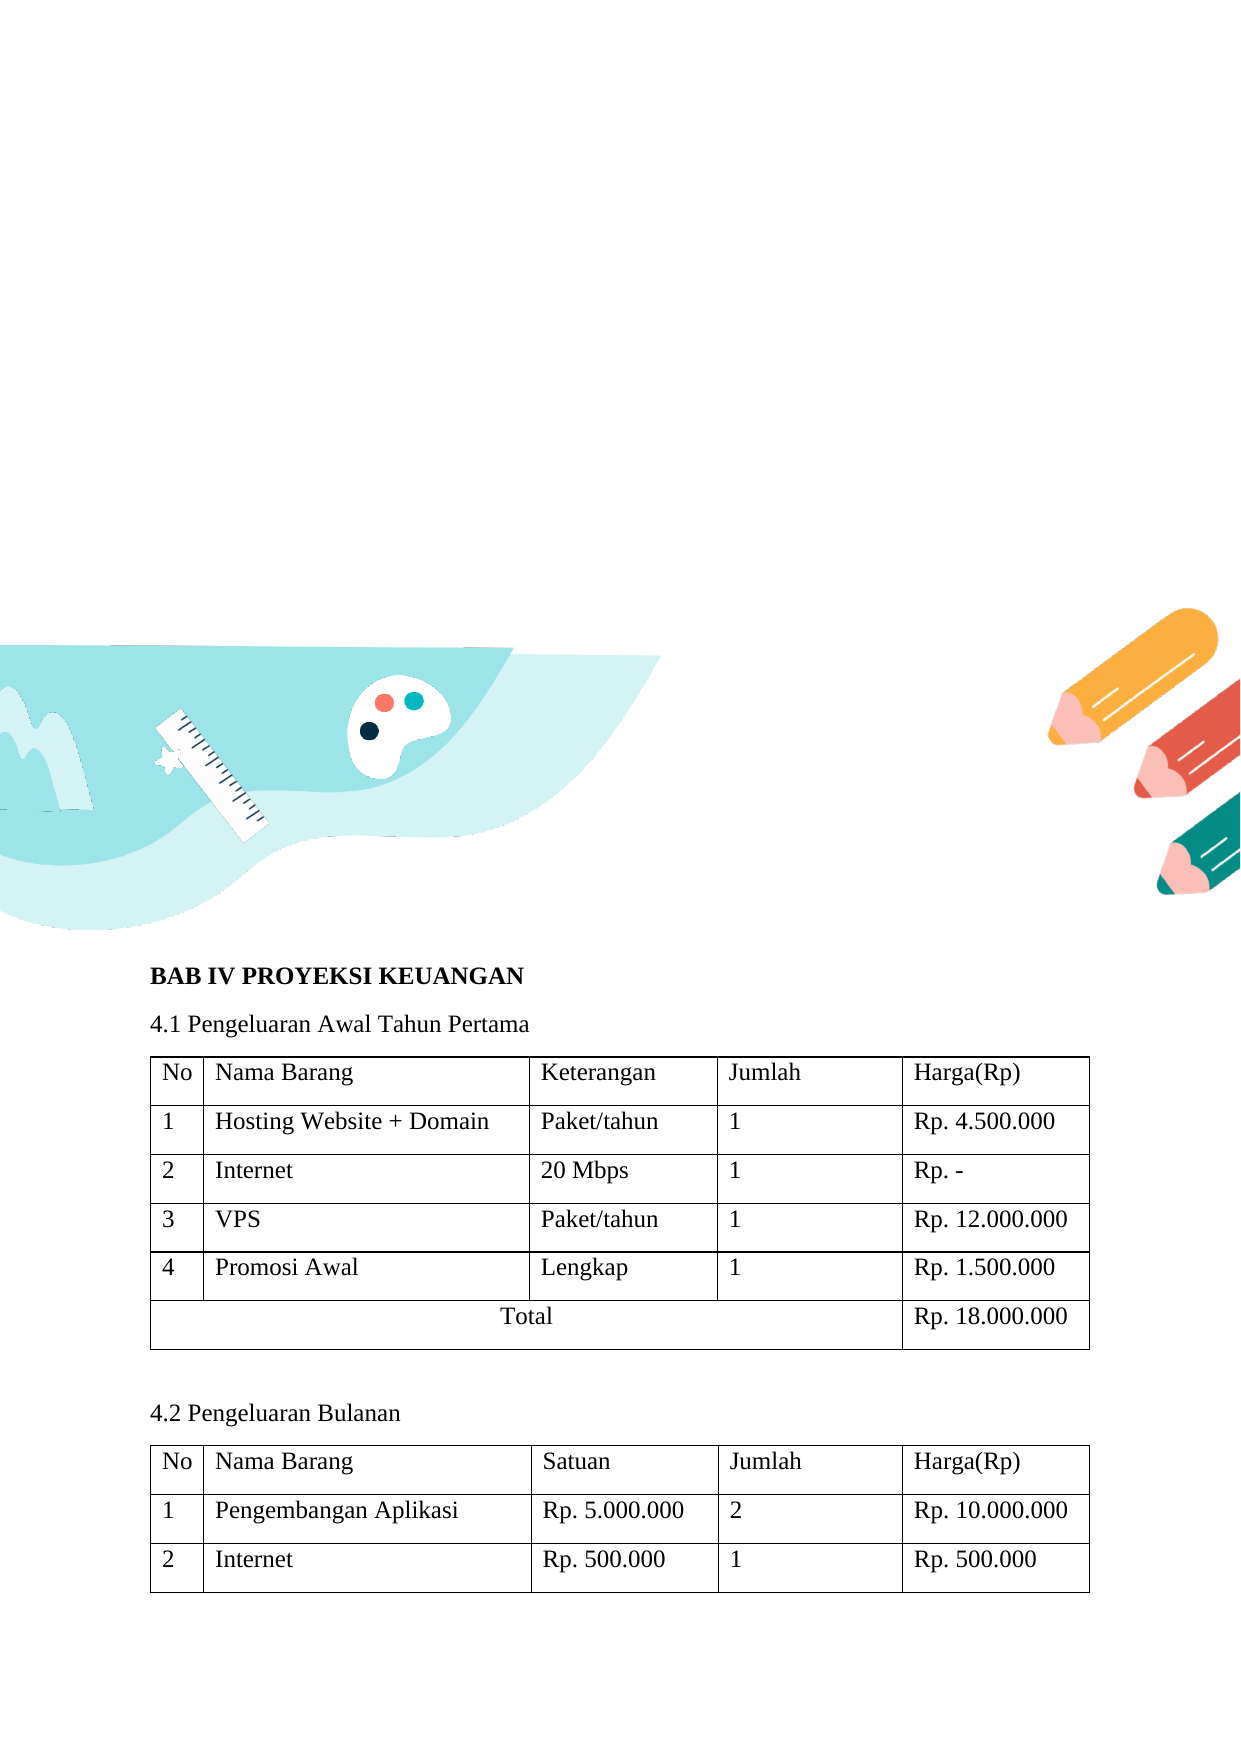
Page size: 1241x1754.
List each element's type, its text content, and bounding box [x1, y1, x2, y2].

table_cell 1 [718, 1204, 902, 1251]
table_header Satuan [532, 1446, 718, 1494]
text BAB IV PROYEKSI KEUANGAN [150, 961, 1090, 990]
picture [1026, 575, 1241, 922]
table_header Nama Barang [204, 1058, 529, 1105]
table_cell 4 [151, 1253, 203, 1300]
table_cell Promosi Awal [204, 1253, 529, 1300]
table_header Harga(Rp) [903, 1058, 1089, 1105]
text 4.2 Pengeluaran Bulanan [150, 1398, 1090, 1426]
table_cell 1 [718, 1106, 902, 1154]
table_cell 1 [151, 1106, 203, 1154]
table_cell 1 [719, 1544, 902, 1592]
table_header Keterangan [530, 1058, 717, 1105]
table_header No [151, 1446, 203, 1494]
table_cell Rp. 10.000.000 [903, 1495, 1089, 1543]
table_header Jumlah [719, 1446, 902, 1494]
table_cell 20 Mbps [530, 1155, 717, 1203]
table_cell 2 [719, 1495, 902, 1543]
table_cell Internet [204, 1155, 529, 1203]
table_header No [151, 1058, 203, 1105]
table_cell Rp. 5.000.000 [532, 1495, 718, 1543]
table_cell Lengkap [530, 1253, 717, 1300]
table_cell Rp. 1.500.000 [903, 1253, 1089, 1300]
picture [0, 643, 661, 930]
table_cell 1 [151, 1495, 203, 1543]
table_header Harga(Rp) [903, 1446, 1089, 1494]
table_cell 3 [151, 1204, 203, 1251]
table_header Nama Barang [204, 1446, 531, 1494]
text 4.1 Pengeluaran Awal Tahun Pertama [150, 1009, 1090, 1037]
table_cell 1 [718, 1253, 902, 1300]
table_cell Internet [204, 1544, 531, 1592]
table_cell 1 [718, 1155, 902, 1203]
table_cell VPS [204, 1204, 529, 1251]
table_cell Rp. 12.000.000 [903, 1204, 1089, 1251]
table_cell Pengembangan Aplikasi [204, 1495, 531, 1543]
table_cell Paket/tahun [530, 1106, 717, 1154]
table_cell Paket/tahun [530, 1204, 717, 1251]
table_cell Rp. 4.500.000 [903, 1106, 1089, 1154]
table_cell Hosting Website + Domain [204, 1106, 529, 1154]
table_cell Rp. 500.000 [903, 1544, 1089, 1592]
table_cell Rp. 500.000 [532, 1544, 718, 1592]
table_cell Rp. - [903, 1155, 1089, 1203]
table_cell Total [151, 1301, 902, 1349]
table_cell 2 [151, 1155, 203, 1203]
table_header Jumlah [718, 1058, 902, 1105]
table_cell 2 [151, 1544, 203, 1592]
table_cell Rp. 18.000.000 [903, 1301, 1089, 1349]
